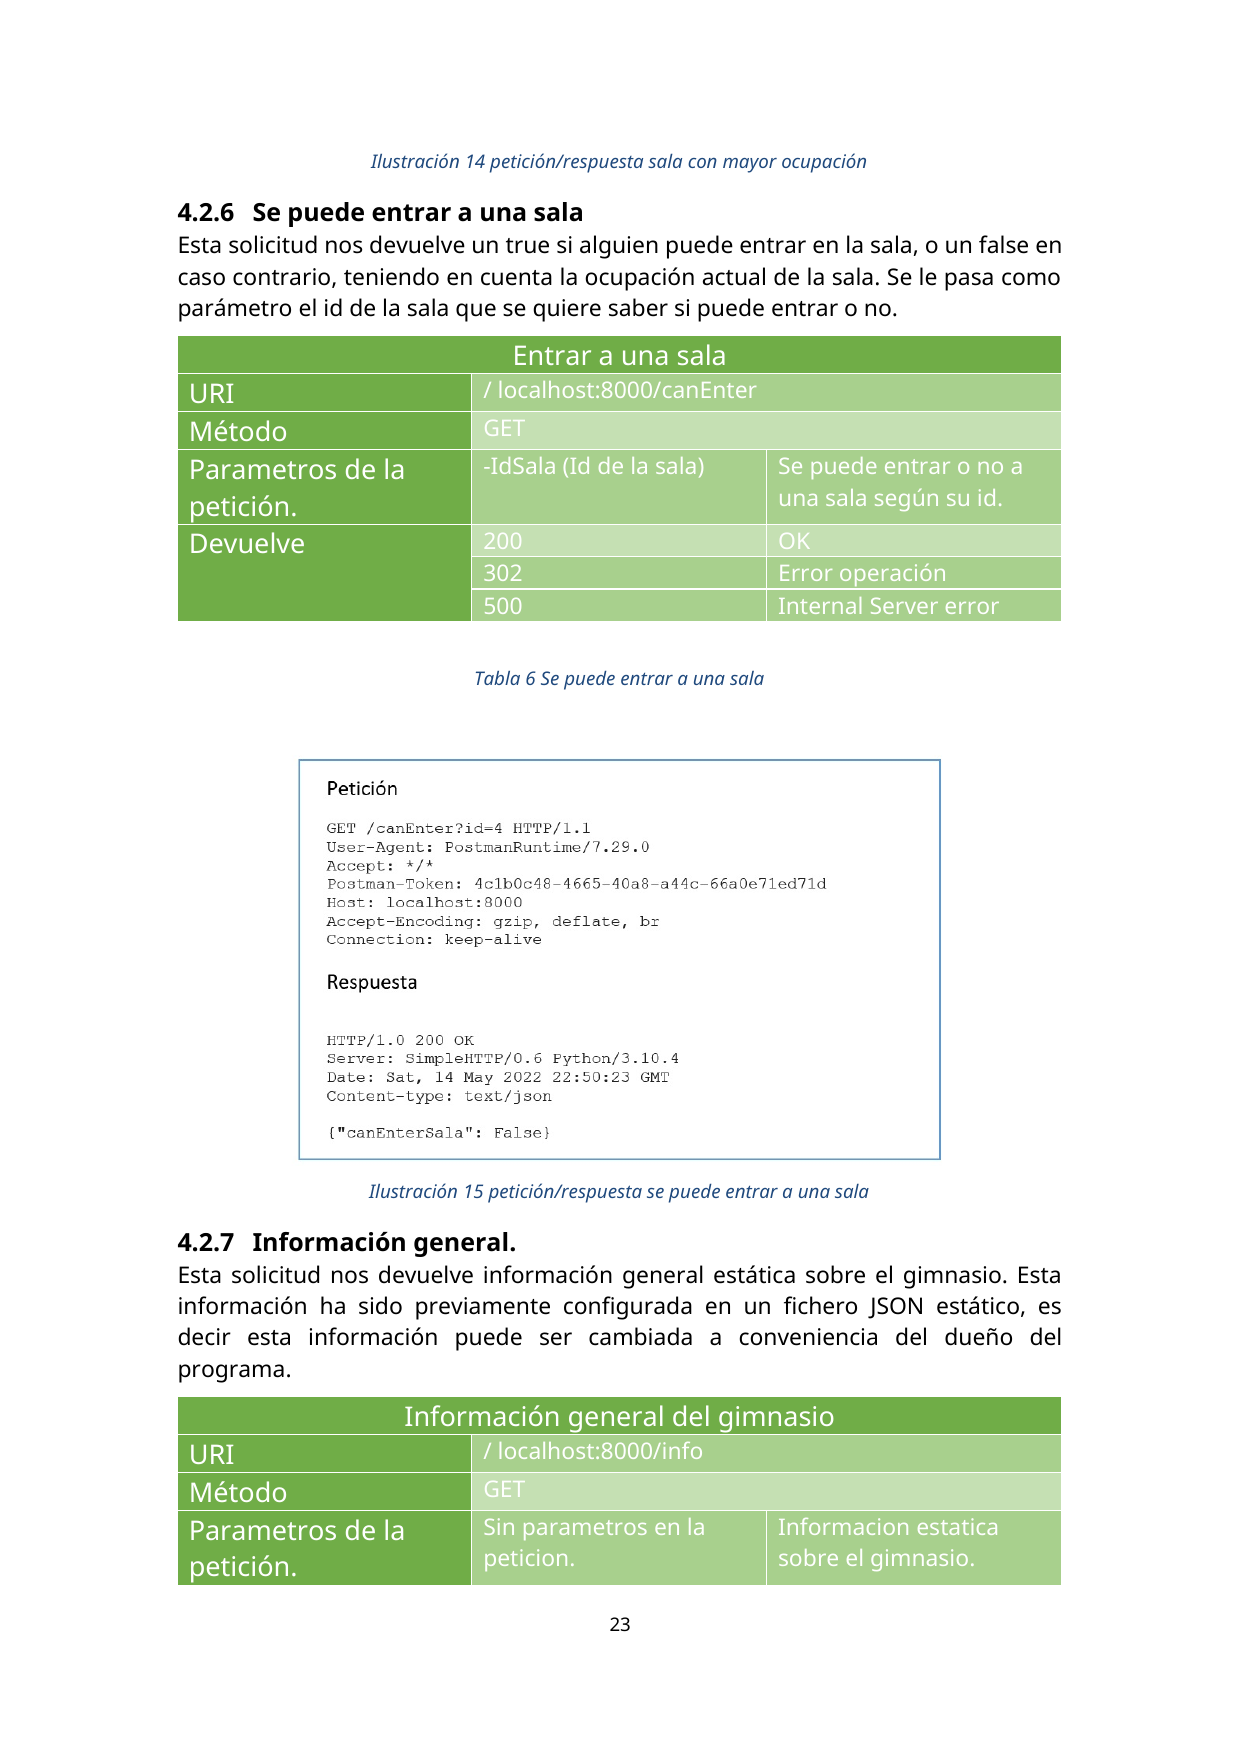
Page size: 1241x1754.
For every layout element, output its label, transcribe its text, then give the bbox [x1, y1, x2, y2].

table_cell Internal Server error [767, 590, 1061, 621]
table_cell GET [472, 1473, 1061, 1510]
text Esta solicitud nos devuelve un true si alguien puede entrar en la sala, o un false en caso contrario, teniendo en cuenta la ocupación actual de la sala. Se le pasa como parámetro el id de la sala que se quiere saber si puede entrar o no. [177, 229, 1063, 323]
table_cell Se puede entrar o no a una sala según su id. [767, 450, 1061, 524]
table_cell URI [178, 1435, 471, 1472]
table_cell / localhost:8000/canEnter [472, 374, 1061, 411]
table_cell 302 [472, 557, 766, 588]
table_cell GET [472, 412, 1061, 449]
table_cell Parametros de la petición. [178, 1511, 471, 1585]
table_cell Devuelve [178, 525, 471, 621]
table_cell Error operación [767, 557, 1061, 588]
text Ilustración 14 petición/respuesta sala con mayor ocupación [177, 149, 1063, 174]
text Tabla 6 Se puede entrar a una sala [177, 666, 1063, 691]
table_cell 200 [472, 525, 766, 556]
table_cell 500 [472, 590, 766, 621]
table_header Entrar a una sala [178, 336, 1061, 373]
text Ilustración 15 petición/respuesta se puede entrar a una sala [177, 1178, 1063, 1204]
table_cell Informacion estatica sobre el gimnasio. [767, 1511, 1061, 1585]
table_cell / localhost:8000/info [472, 1435, 1061, 1472]
table_cell Método [178, 412, 471, 449]
table_cell Método [178, 1473, 471, 1510]
table_cell OK [767, 525, 1061, 556]
subtitle Información general. [177, 1225, 1063, 1259]
table_cell URI [178, 374, 471, 411]
text Esta solicitud nos devuelve información general estática sobre el gimnasio. Esta información ha sido previamente configurada en un fichero JSON estático, es decir esta información puede ser cambiada a conveniencia del dueño del programa. [177, 1259, 1063, 1384]
picture [291, 755, 949, 1166]
table_cell -IdSala (Id de la sala) [472, 450, 766, 524]
table_cell Sin parametros en la peticion. [472, 1511, 766, 1585]
subtitle Se puede entrar a una sala [177, 195, 1063, 229]
table_header Información general del gimnasio [178, 1397, 1061, 1434]
table_cell Parametros de la petición. [178, 450, 471, 524]
